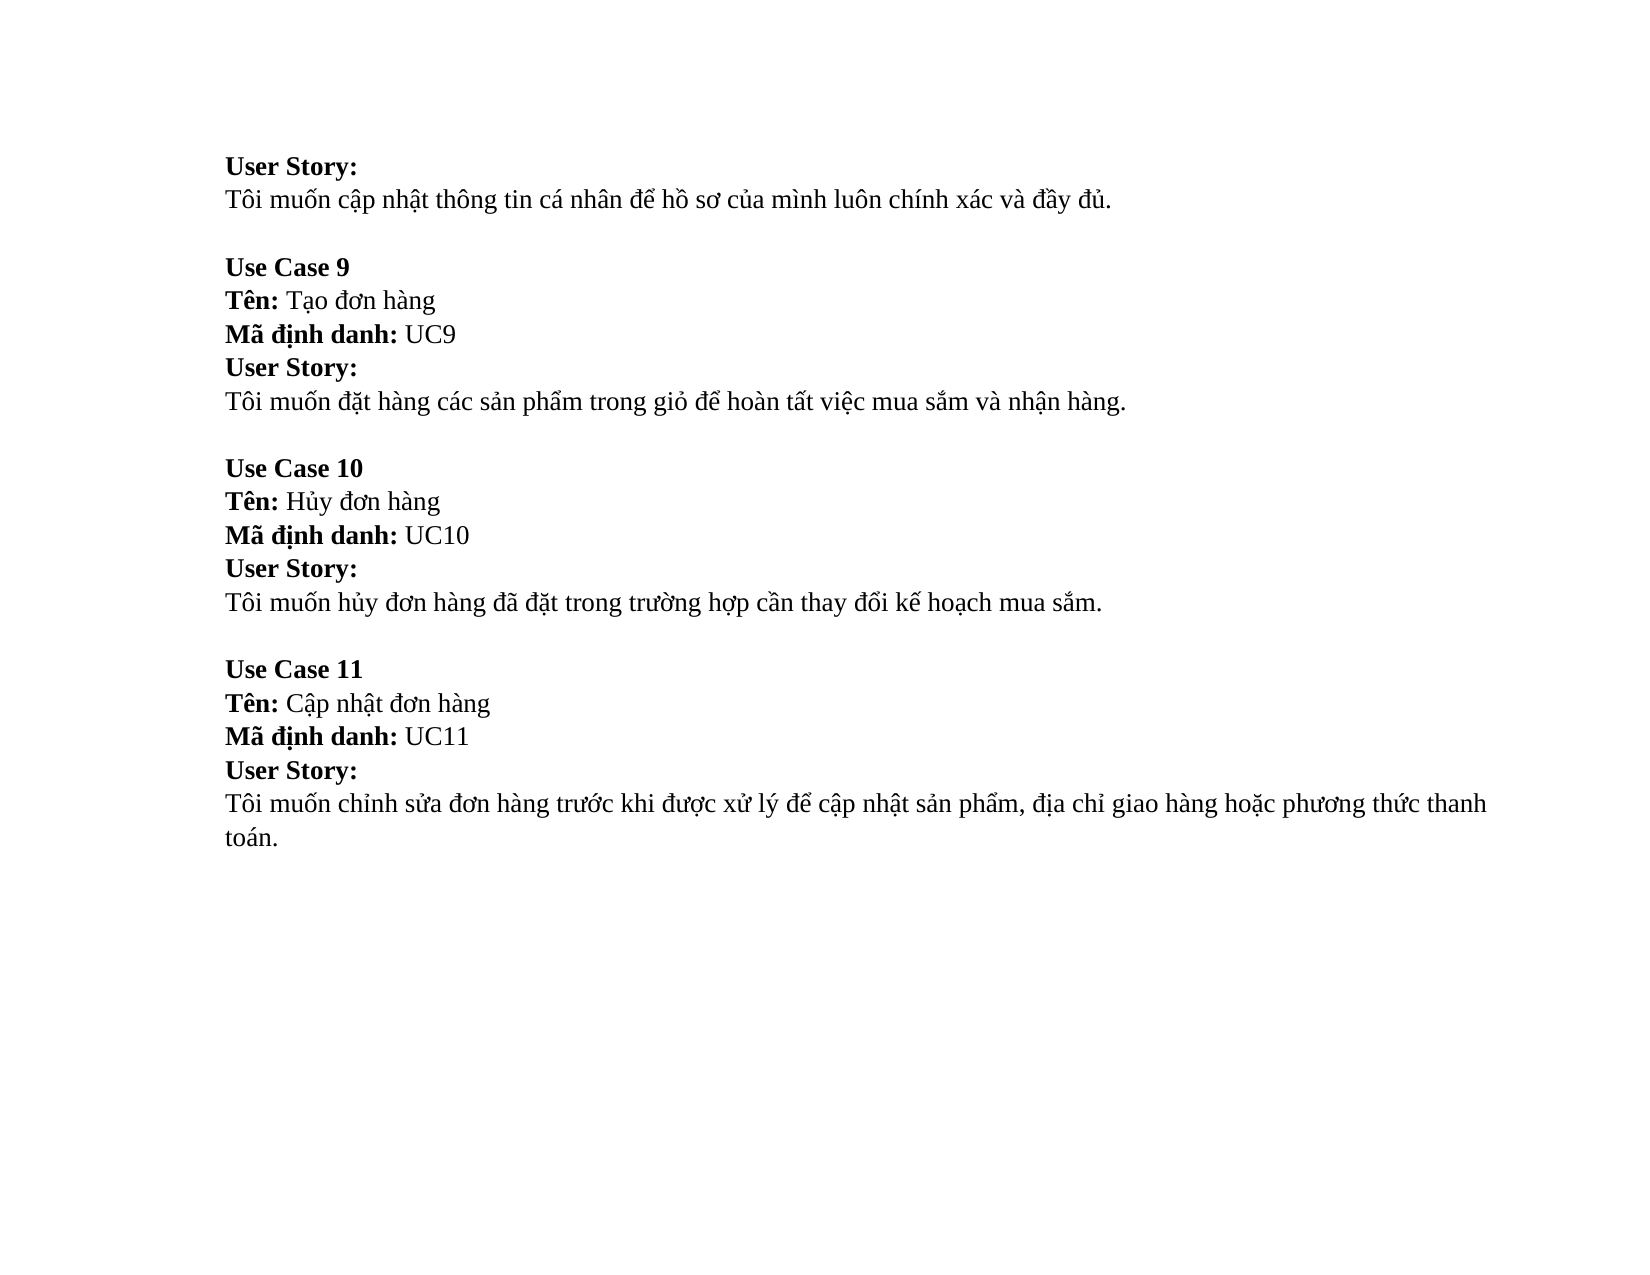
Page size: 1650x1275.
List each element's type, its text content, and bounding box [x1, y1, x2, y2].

list Mã định danh: UC11 [225, 720, 1500, 751]
list Use Case 9 [225, 251, 1500, 282]
list User Story: Tôi muốn cập nhật thông tin cá nhân để hồ sơ của mình luôn chính xác và đầy đủ. [225, 150, 1500, 215]
list Tên: Hủy đơn hàng [225, 485, 1500, 517]
list Tên: Tạo đơn hàng [225, 284, 1500, 315]
list User Story: Tôi muốn chỉnh sửa đơn hàng trước khi được xử lý để cập nhật sản phẩm, địa chỉ giao hàng hoặc phương thức thanh toán. [225, 754, 1500, 852]
list Mã định danh: UC10 [225, 519, 1500, 550]
list Use Case 10 [225, 452, 1500, 483]
list Tên: Cập nhật đơn hàng [225, 687, 1500, 718]
list User Story: Tôi muốn hủy đơn hàng đã đặt trong trường hợp cần thay đổi kế hoạch mua sắm. [225, 552, 1500, 617]
list Use Case 11 [225, 653, 1500, 684]
list Mã định danh: UC9 [225, 318, 1500, 349]
list User Story: Tôi muốn đặt hàng các sản phẩm trong giỏ để hoàn tất việc mua sắm và nhận hàng. [225, 351, 1500, 416]
